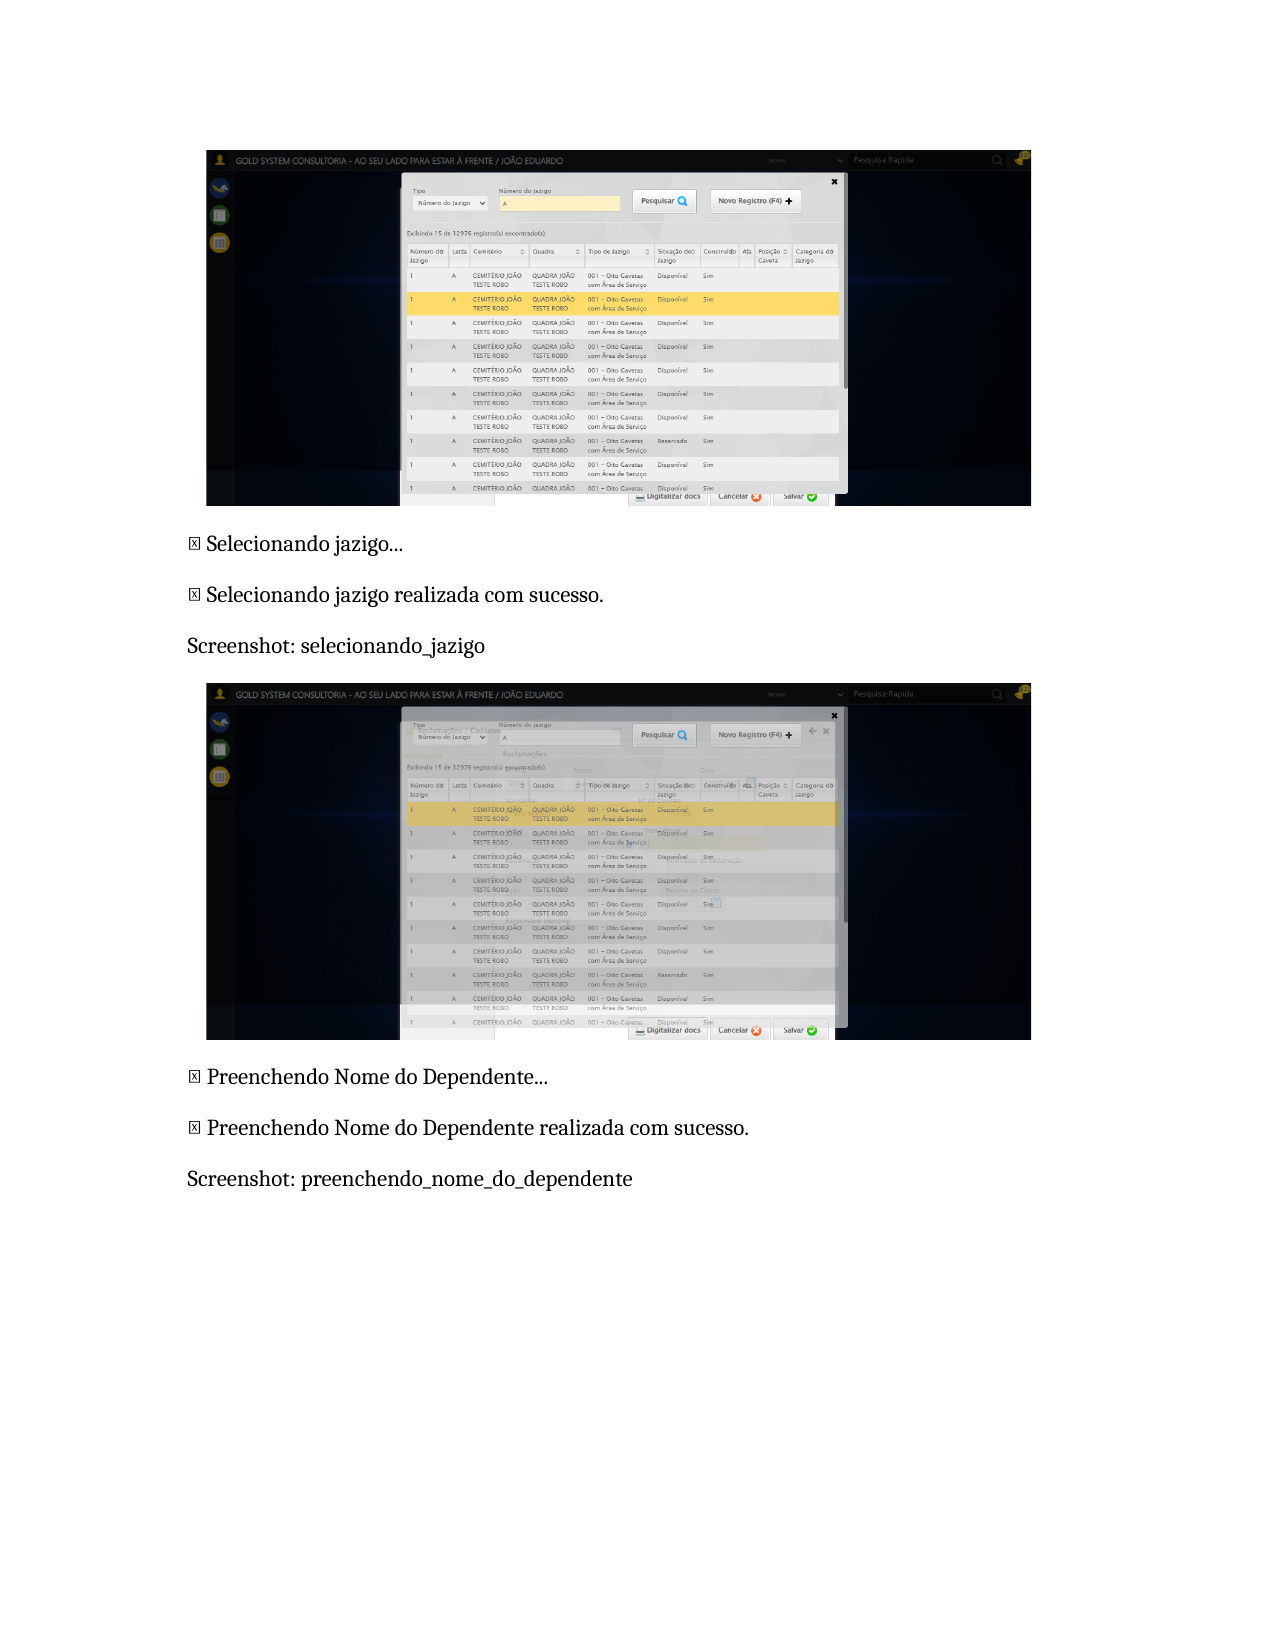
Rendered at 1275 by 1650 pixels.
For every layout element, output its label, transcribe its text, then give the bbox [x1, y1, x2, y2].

picture [206, 683, 1032, 1040]
picture [206, 150, 1032, 506]
text Screenshot: selecionando_jazigo [187, 632, 1087, 659]
text 🔄 Preenchendo Nome do Dependente... [187, 1064, 1087, 1090]
text ✅ Preenchendo Nome do Dependente realizada com sucesso. [187, 1115, 1087, 1141]
text 🔄 Selecionando jazigo... [187, 530, 1087, 557]
text Screenshot: preenchendo_nome_do_dependente [187, 1166, 1087, 1192]
text ✅ Selecionando jazigo realizada com sucesso. [187, 581, 1087, 608]
